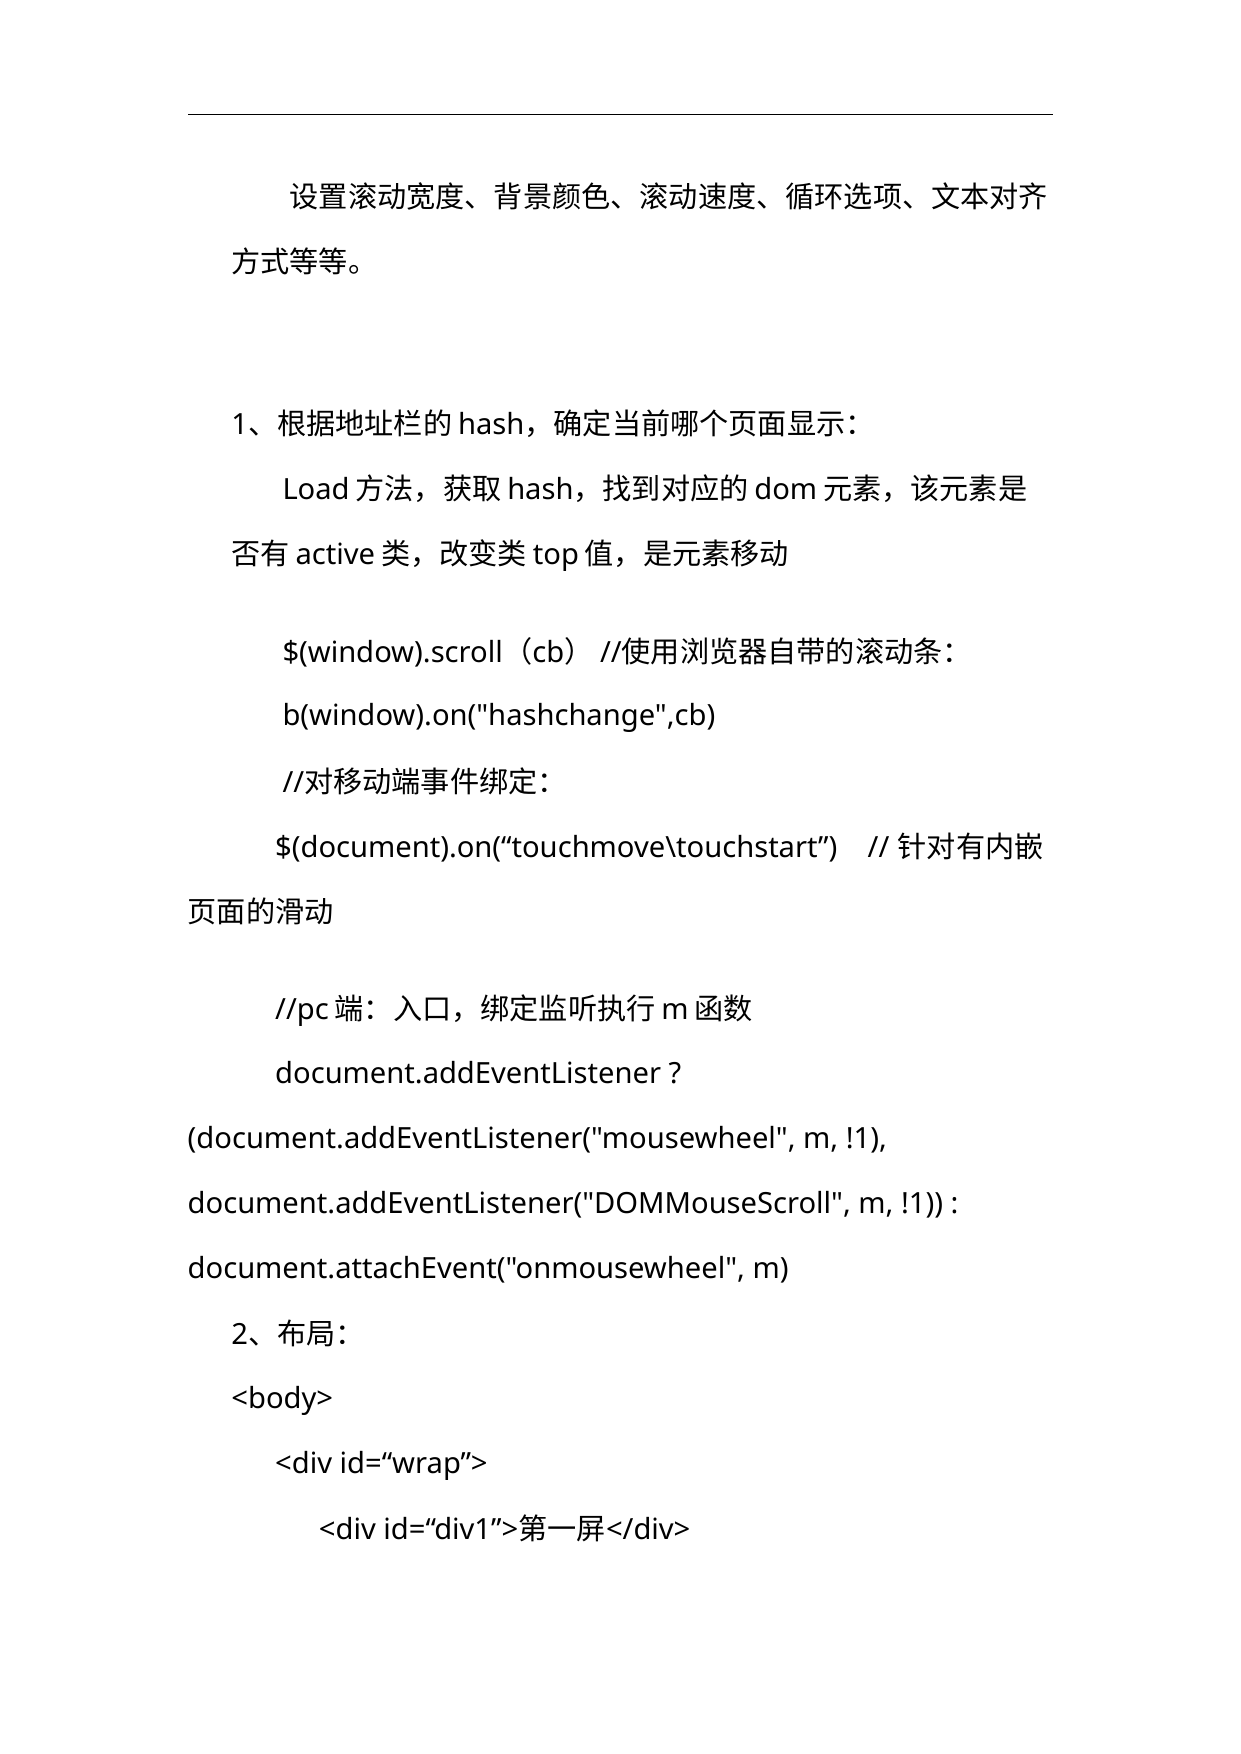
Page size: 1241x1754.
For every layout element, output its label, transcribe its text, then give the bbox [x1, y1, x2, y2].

text //对移动端事件绑定： [231, 747, 1053, 812]
text <div id=“div1”>第一屏</div> [231, 1494, 1053, 1559]
text 1、根据地址栏的hash，确定当前哪个页面显示： [187, 389, 1053, 454]
text b(window).on("hashchange",cb) [231, 682, 1053, 747]
text <div id=“wrap”> [187, 1429, 1053, 1494]
text <body> [187, 1364, 1053, 1429]
text Load方法，获取hash，找到对应的dom元素，该元素是否有active类，改变类top值，是元素移动 [231, 454, 1053, 584]
text //pc端：入口，绑定监听执行m函数 [187, 974, 1053, 1039]
text $(window).scroll（cb） //使用浏览器自带的滚动条： [231, 617, 1053, 682]
text $(document).on(“touchmove\touchstart”) // 针对有内嵌页面的滑动 [187, 812, 1053, 942]
text document.addEventListener ? (document.addEventListener("mousewheel", m, !1), document.addEventListener("DOMMouseScroll", m, !1)) : document.attachEvent("onmousewheel", m) [187, 1039, 1053, 1299]
text 2、布局： [187, 1299, 1053, 1364]
text 设置滚动宽度、背景颜色、滚动速度、循环选项、文本对齐方式等等。 [231, 162, 1053, 292]
